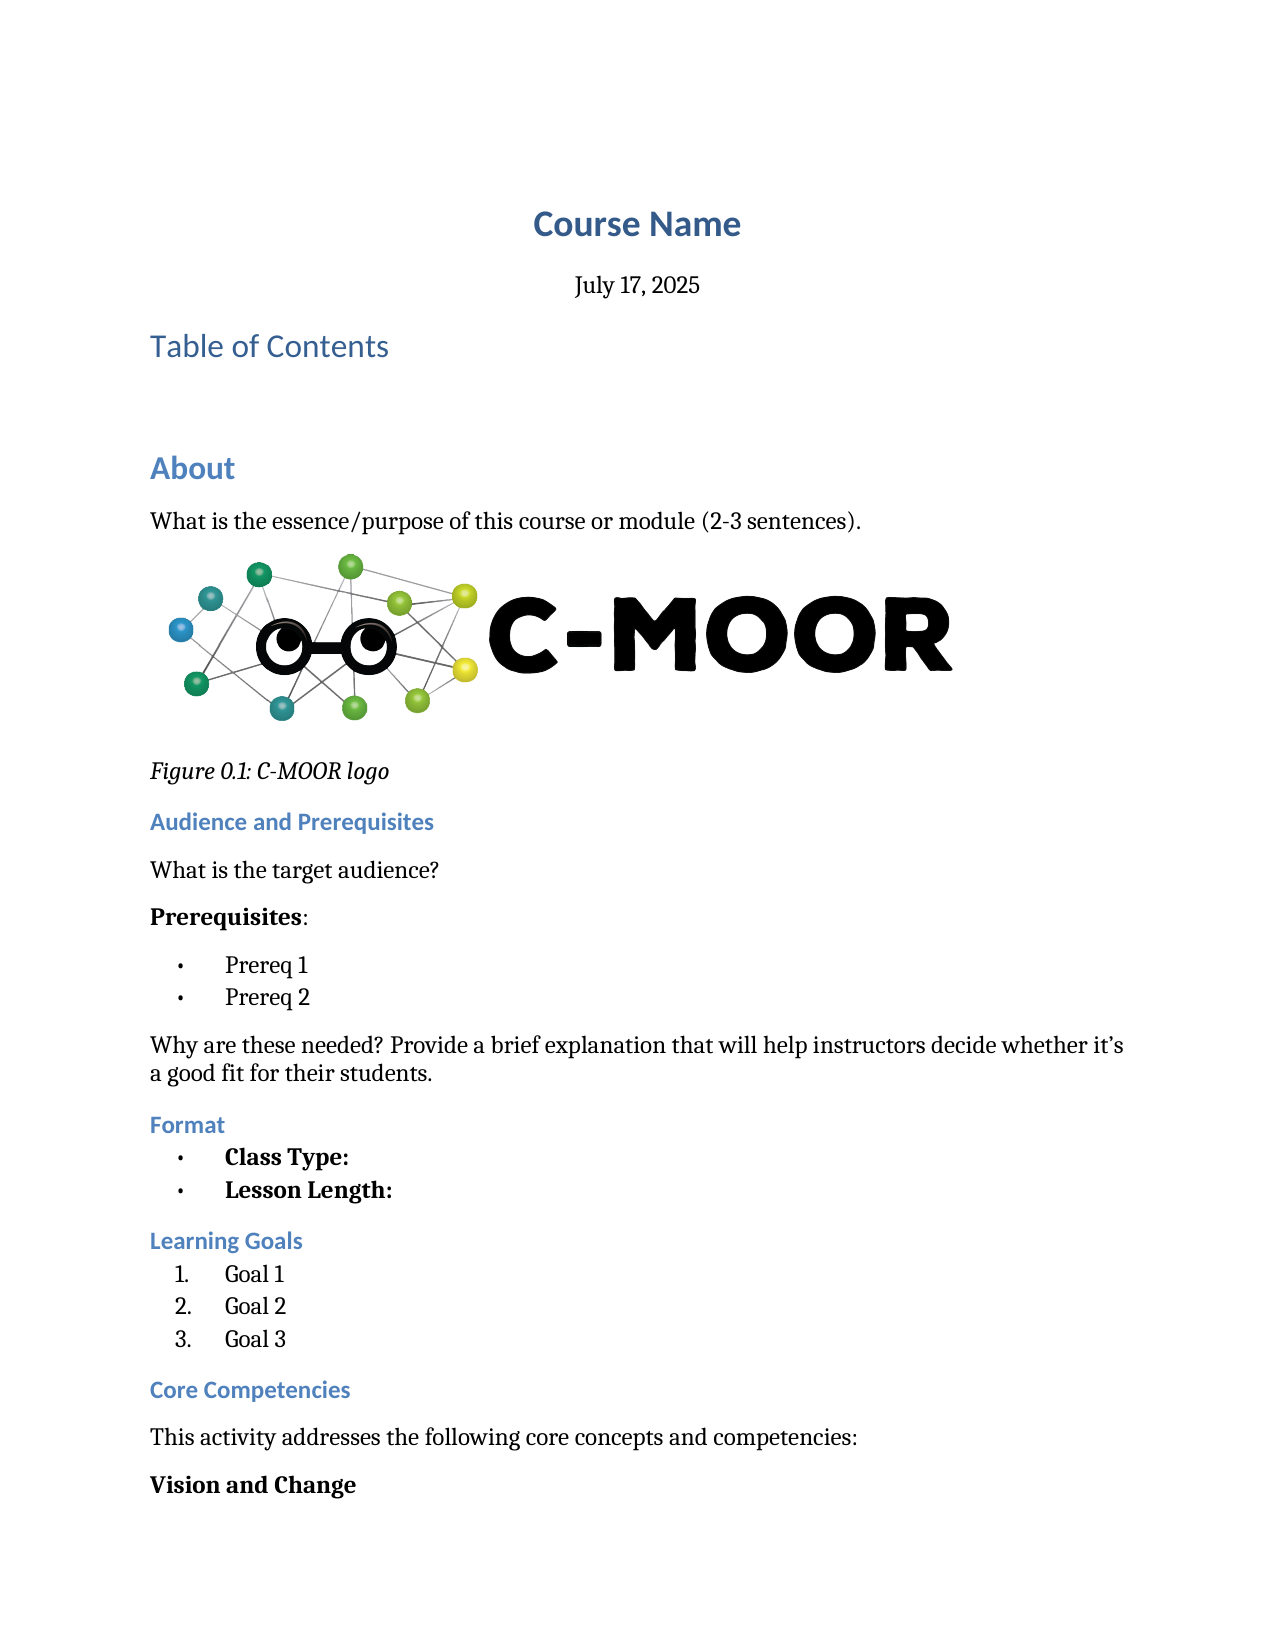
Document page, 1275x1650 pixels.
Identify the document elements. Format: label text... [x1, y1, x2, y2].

subtitle About [150, 447, 1125, 488]
list Lesson Length: [175, 1176, 1125, 1204]
text July 17, 2025 [150, 271, 1125, 299]
text Prerequisites: [150, 903, 1125, 932]
picture [168, 554, 961, 736]
text This activity addresses the following core concepts and competencies: [150, 1423, 1125, 1452]
subtitle Audience and Prerequisites [150, 806, 1125, 837]
list Goal 2 [175, 1292, 1125, 1321]
subtitle Core Competencies [150, 1374, 1125, 1404]
text Vision and Change [150, 1471, 1125, 1499]
list Goal 3 [175, 1324, 1125, 1353]
text What is the essence/purpose of this course or module (2-3 sentences). [150, 507, 1125, 536]
list Prereq 2 [175, 983, 1125, 1012]
list Goal 1 [175, 1259, 1125, 1288]
subtitle Learning Goals [150, 1225, 1125, 1256]
subtitle Format [150, 1109, 1125, 1139]
list Prereq 1 [175, 951, 1125, 979]
title Course Name [150, 200, 1125, 246]
text What is the target audience? [150, 856, 1125, 884]
text Why are these needed? Provide a brief explanation that will help instructors decide whether it’s a good fit for their students. [150, 1031, 1125, 1088]
text Figure 0.1: C-MOOR logo [150, 757, 1125, 785]
list Class Type: [175, 1143, 1125, 1172]
